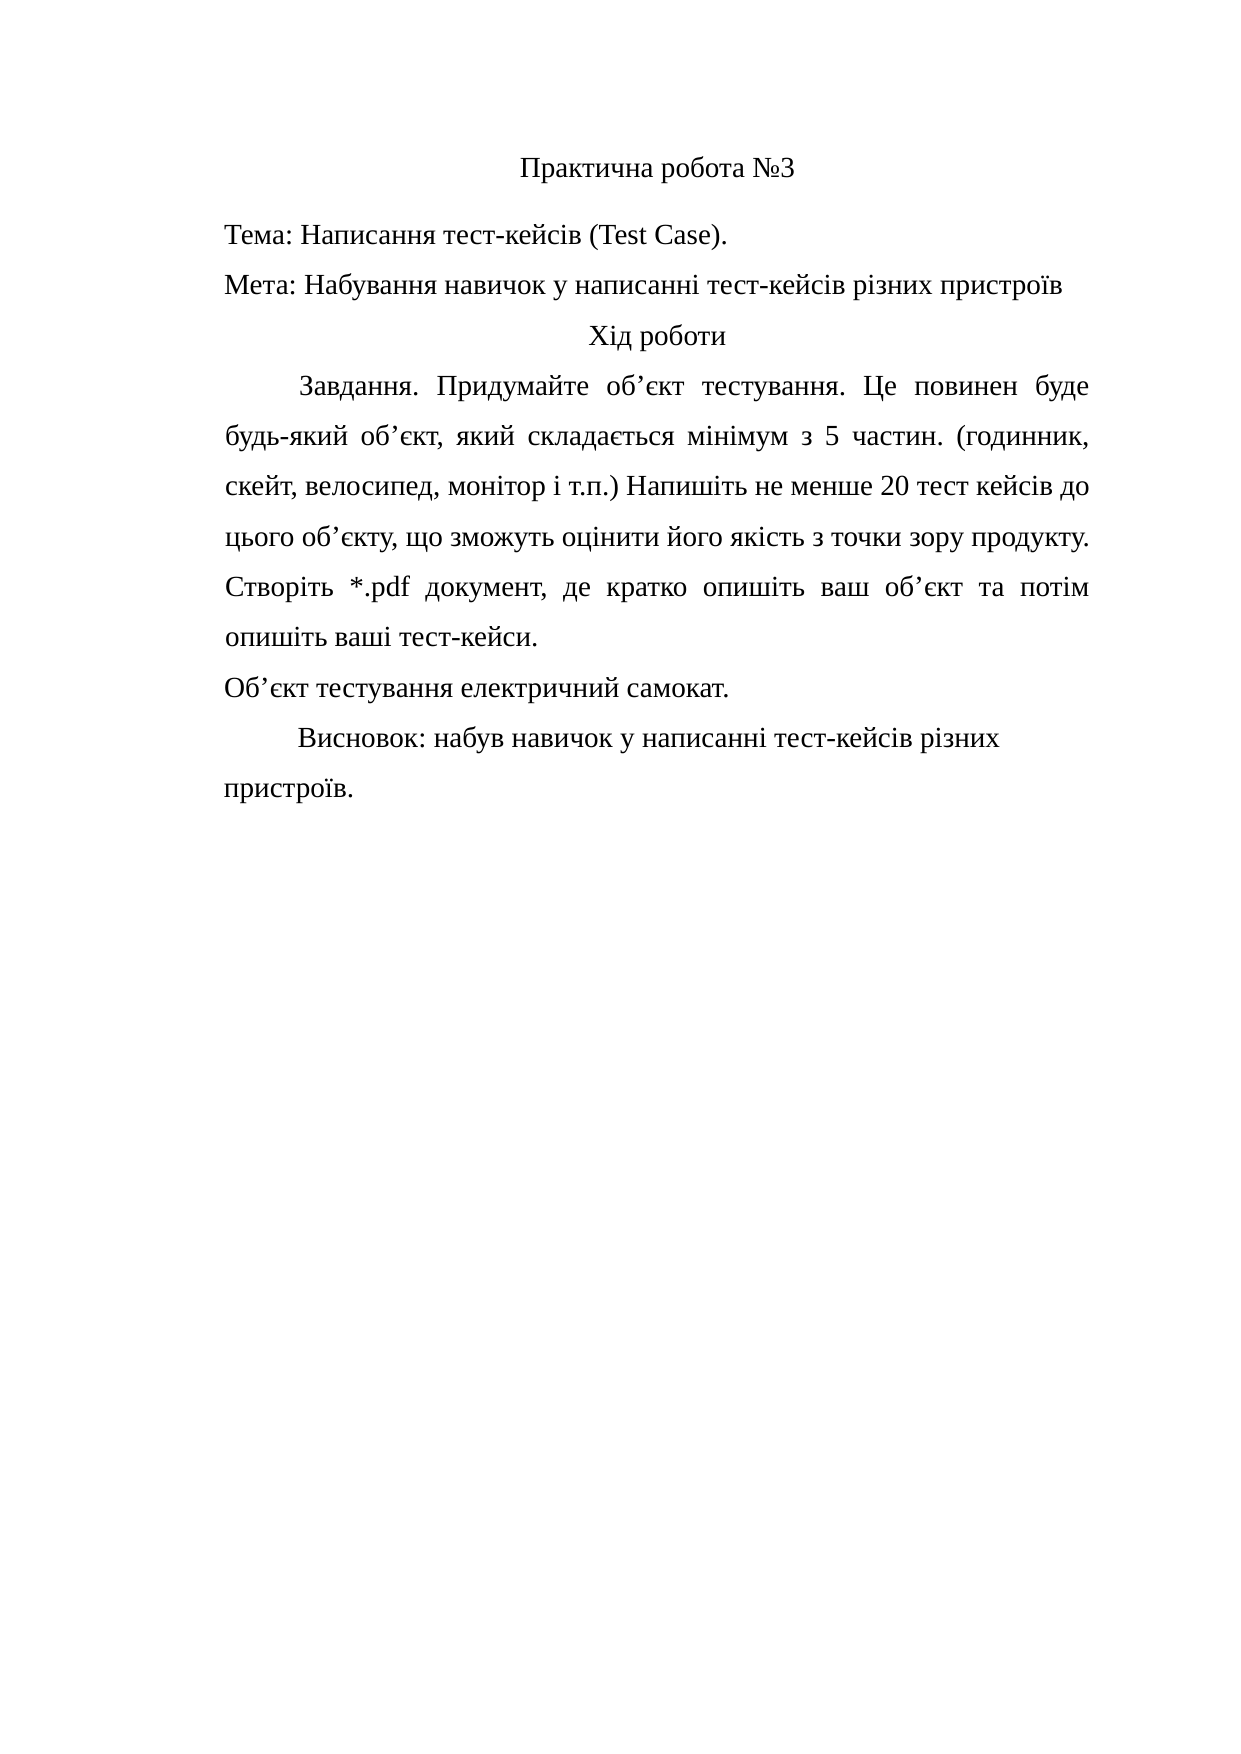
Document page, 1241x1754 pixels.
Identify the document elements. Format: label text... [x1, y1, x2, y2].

list Хід роботи [150, 318, 1090, 351]
list Обʼєкт тестування електричний самокат. [150, 670, 1090, 703]
list Мета: Набування навичок у написанні тест-кейсів різних пристроїв [150, 267, 1090, 301]
text Практична робота №3 [150, 150, 1090, 183]
list Завдання. Придумайте об’єкт тестування. Це повинен буде будь-який об’єкт, який складається мінімум з 5 частин. (годинник, скейт, велосипед, монітор і т.п.) Напишіть не менше 20 тест кейсів до цього об’єкту, що зможуть оцінити його якість з точки зору продукту. Створіть *.pdf документ, де кратко опишіть ваш об’єкт та потім опишіть ваші тест-кейси. [225, 368, 1090, 653]
list Висновок: набув навичок у написанні тест-кейсів різних пристроїв. [224, 720, 1090, 804]
list Тема: Написання тест-кейсів (Test Case). [150, 217, 1090, 251]
